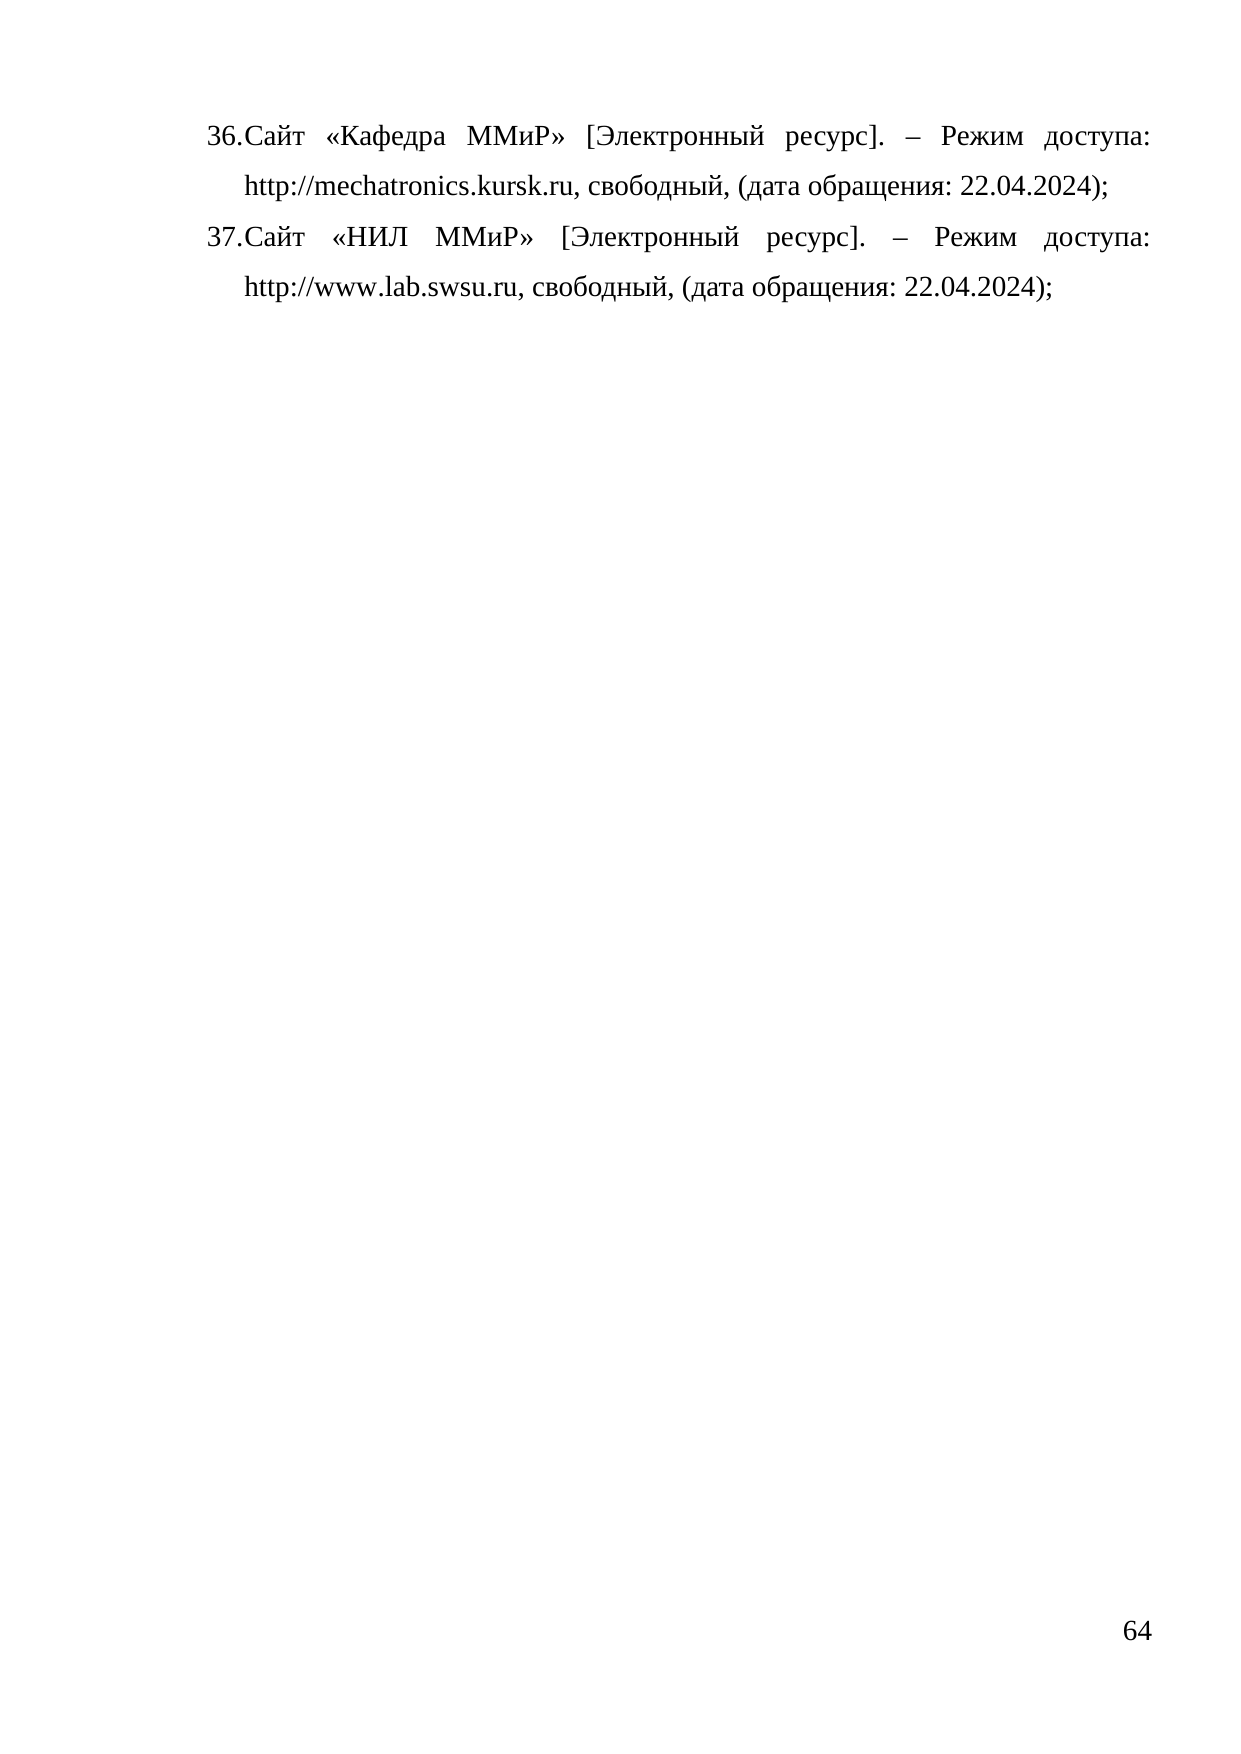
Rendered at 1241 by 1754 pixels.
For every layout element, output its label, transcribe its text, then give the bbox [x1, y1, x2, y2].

list Сайт «НИЛ ММиР» [Электронный ресурс]. – Режим доступа: http://www.lab.swsu.ru, свободный, (дата обращения: 22.04.2024); [207, 219, 1152, 303]
list Сайт «Кафедра ММиР» [Электронный ресурс]. – Режим доступа: http://mechatronics.kursk.ru, свободный, (дата обращения: 22.04.2024); [207, 118, 1152, 202]
